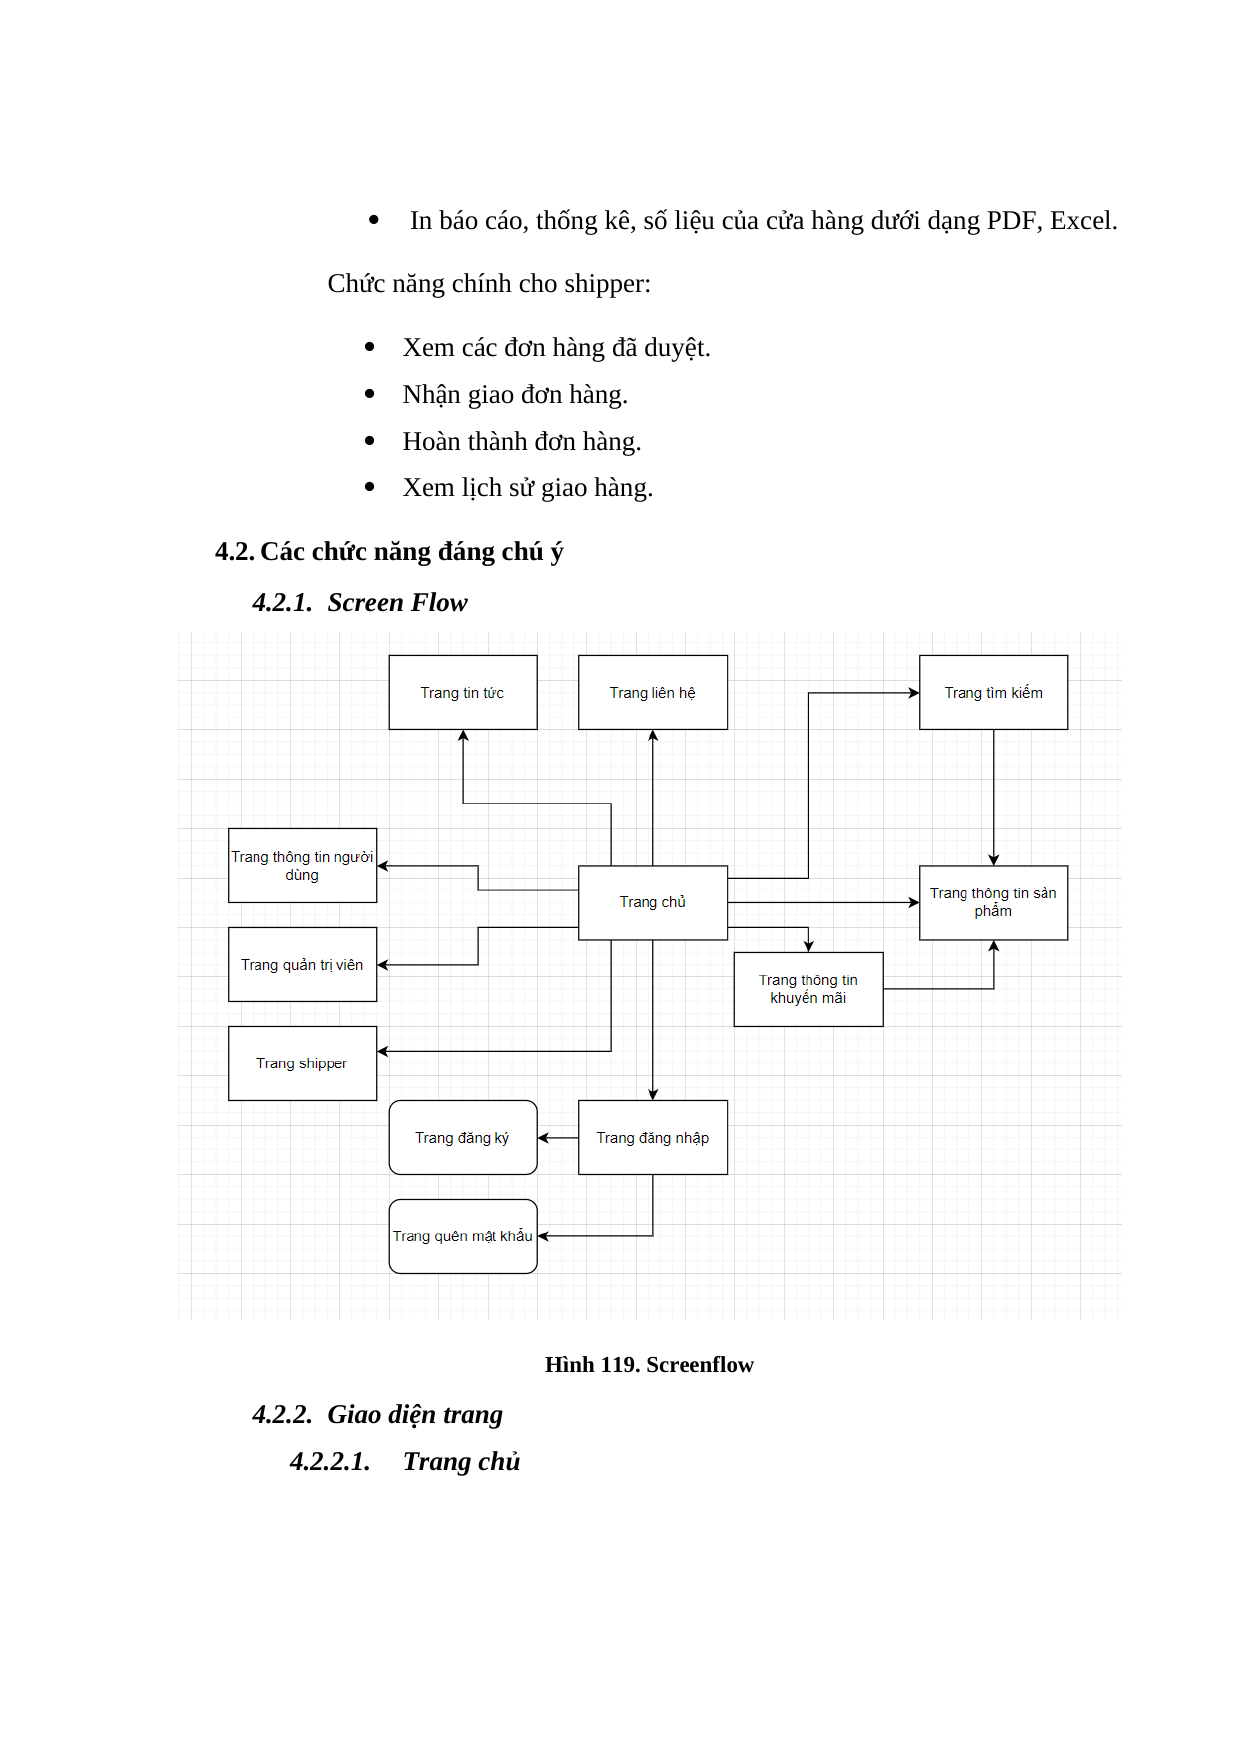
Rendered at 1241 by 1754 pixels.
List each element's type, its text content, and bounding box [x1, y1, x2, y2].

text Chức năng chính cho shipper: [177, 268, 1122, 299]
subtitle Screen Flow [252, 586, 1122, 617]
list Xem các đơn hàng đã duyệt. [365, 331, 1122, 362]
list Nhận giao đơn hàng. [365, 378, 1122, 409]
list Xem lịch sử giao hàng. [365, 472, 1122, 503]
subtitle Giao diện trang [252, 1398, 1122, 1430]
subtitle Các chức năng đáng chú ý [215, 535, 1122, 566]
text Hình 119. Screenflow [177, 1351, 1122, 1378]
picture [177, 632, 1123, 1320]
list Trang chủ [290, 1445, 1122, 1476]
list In báo cáo, thống kê, số liệu của cửa hàng dưới dạng PDF, Excel. [369, 204, 1122, 235]
list Hoàn thành đơn hàng. [365, 425, 1122, 456]
